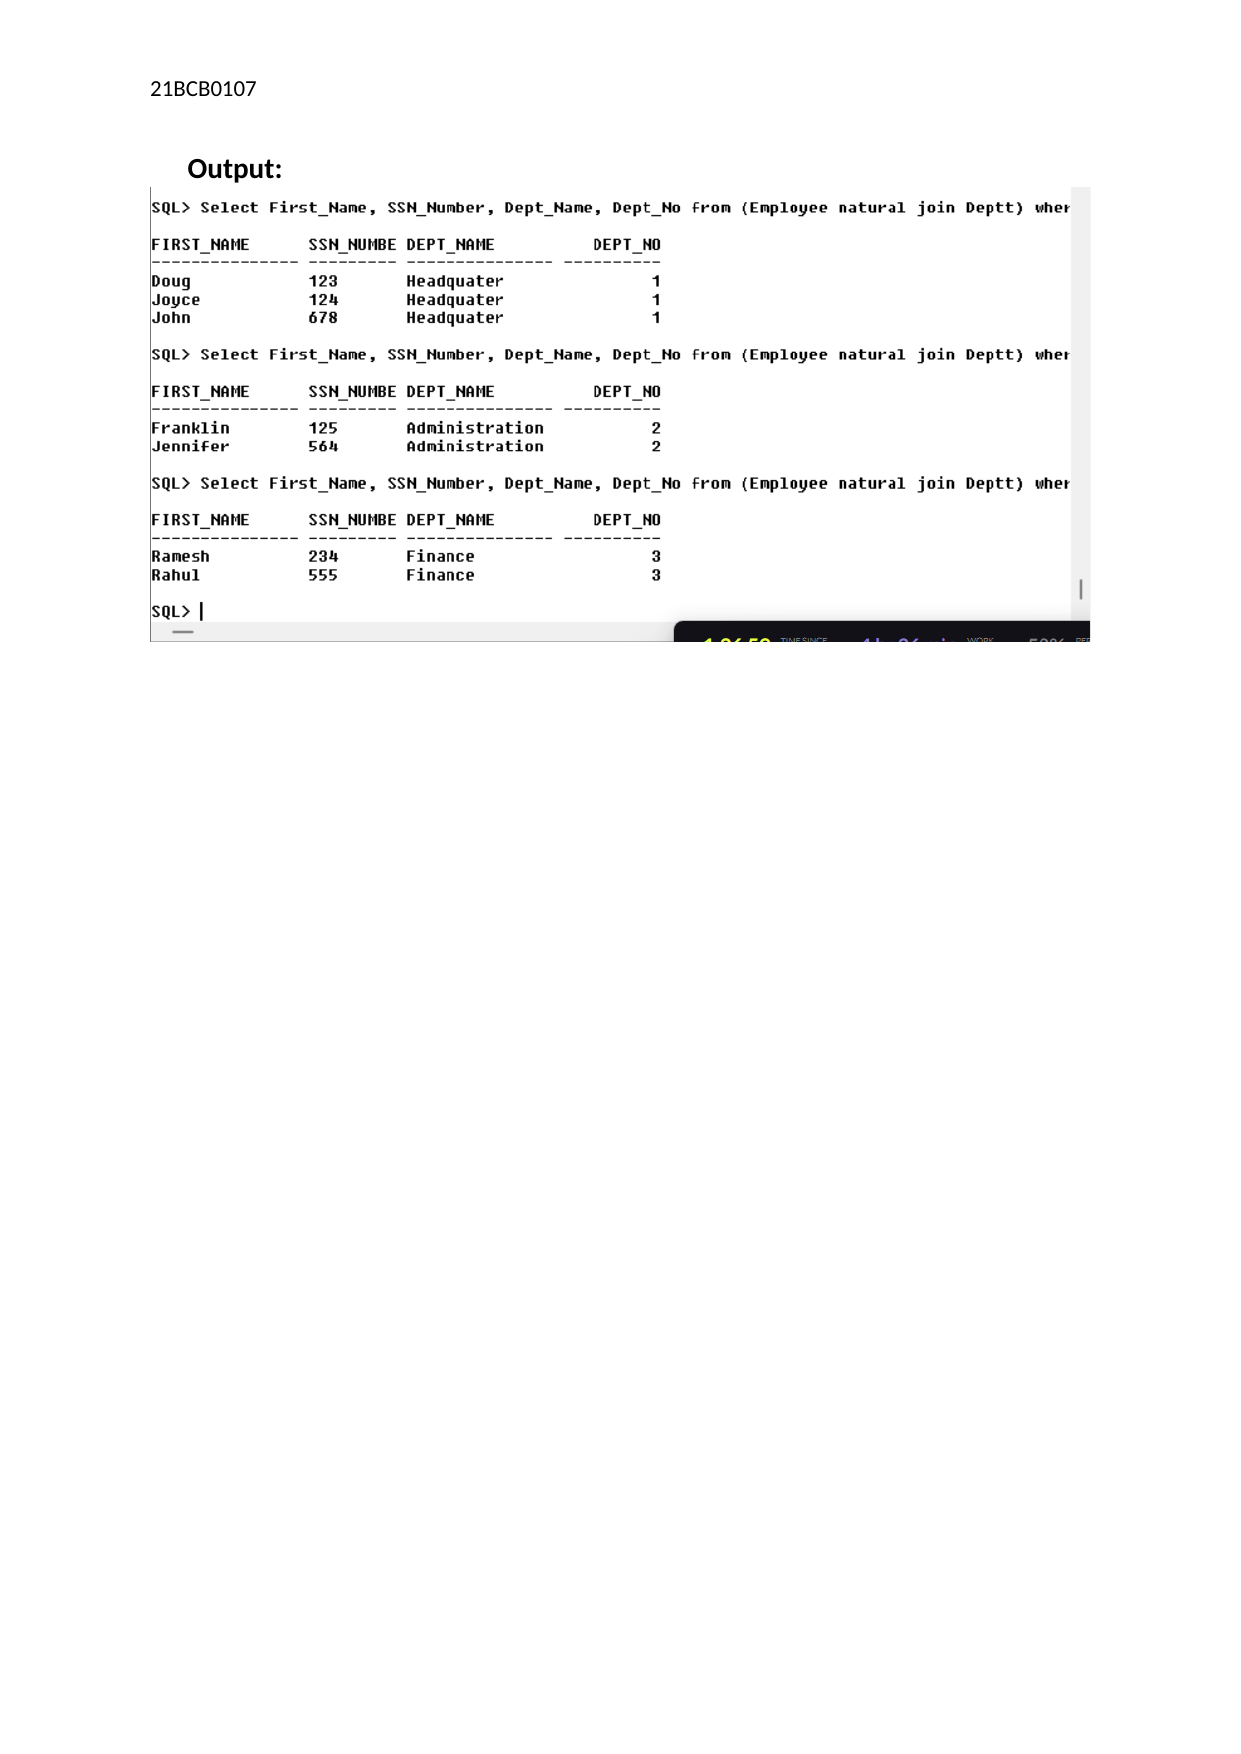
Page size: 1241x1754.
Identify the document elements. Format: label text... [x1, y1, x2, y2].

text Output: [150, 150, 1090, 187]
picture [150, 187, 1091, 642]
